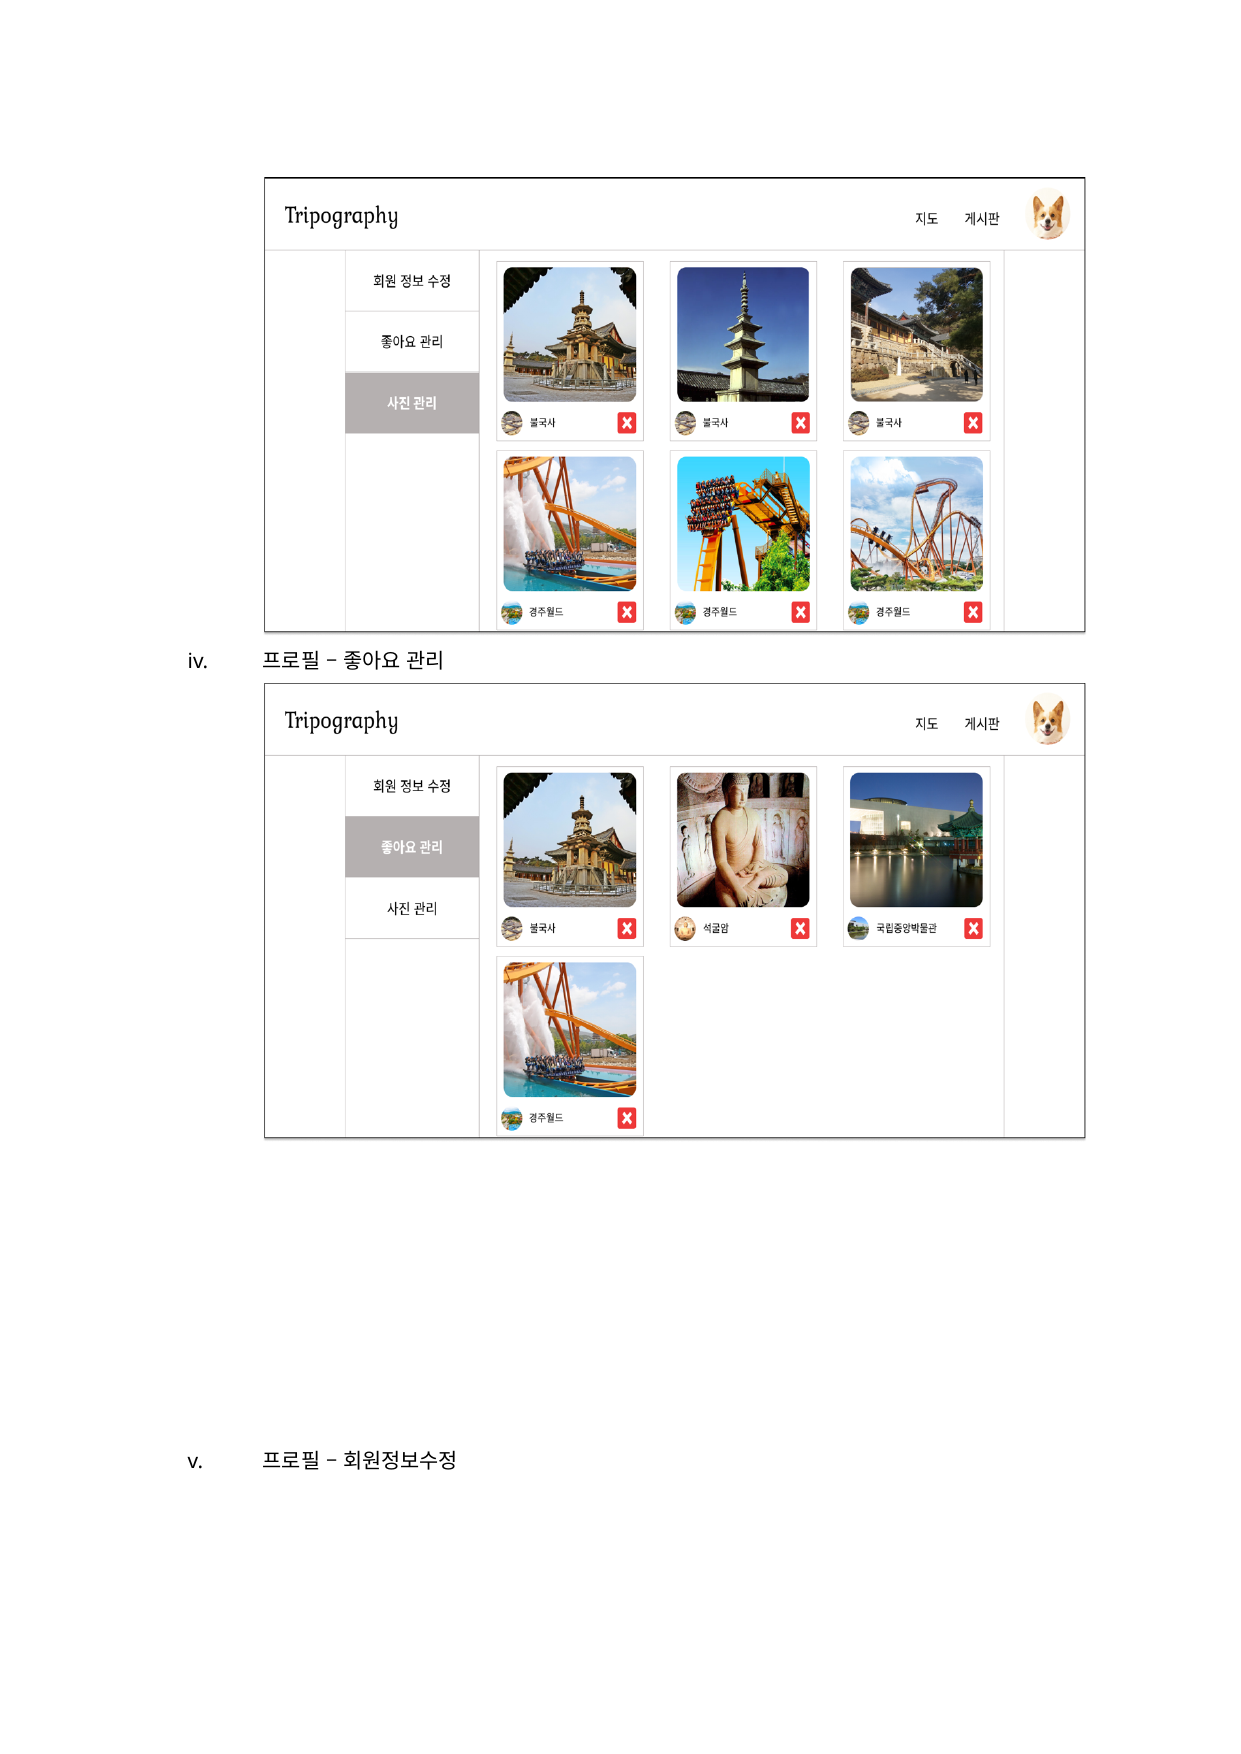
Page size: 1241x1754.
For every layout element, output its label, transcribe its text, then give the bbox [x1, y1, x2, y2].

list 프로필 – 좋아요 관리 [187, 644, 1090, 675]
picture [262, 177, 1087, 636]
picture [262, 683, 1087, 1142]
list 프로필 – 회원정보수정 [187, 1444, 1090, 1475]
